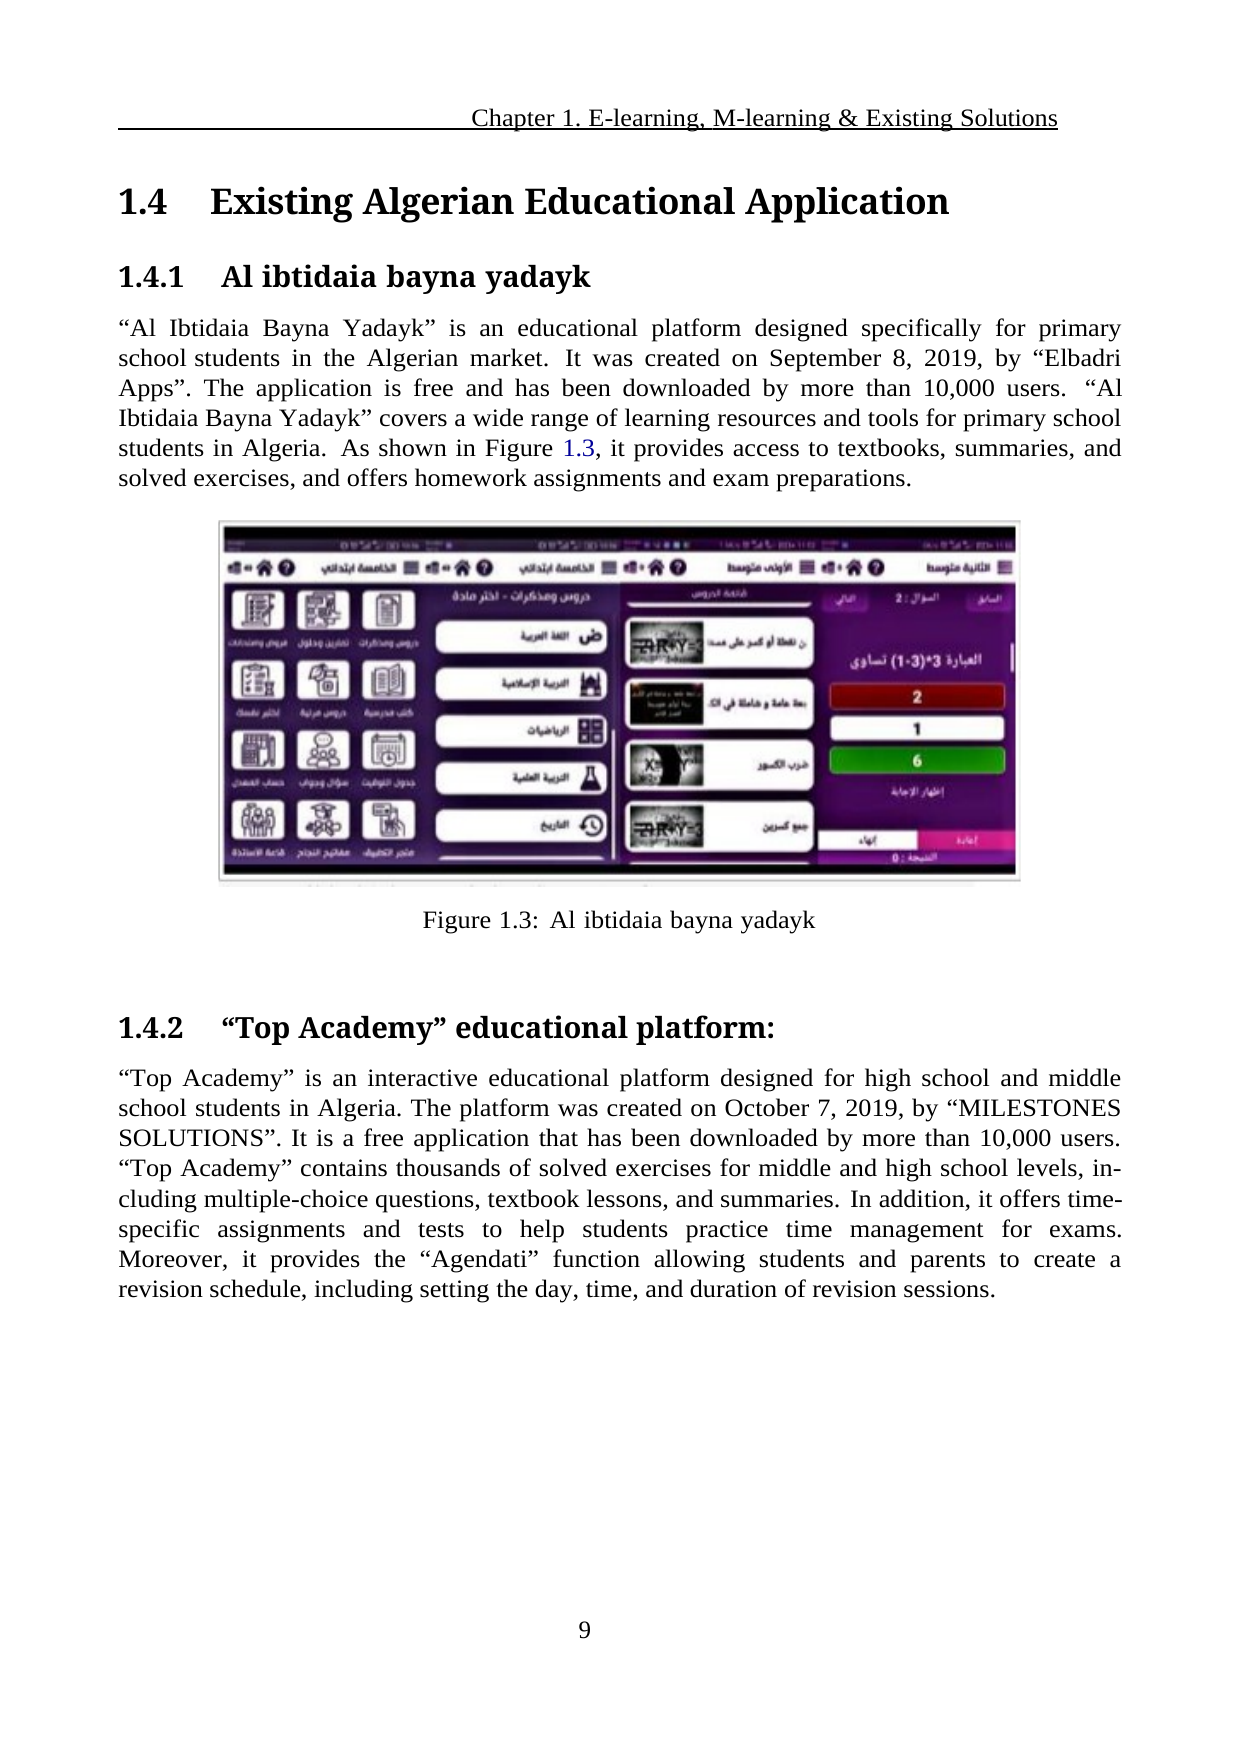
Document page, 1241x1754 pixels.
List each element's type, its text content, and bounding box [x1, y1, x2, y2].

subtitle Existing Algerian Educational Application [118, 176, 1226, 224]
text “Al Ibtidaia Bayna Yadayk” is an educational platform designed specifically for primary school students in the Algerian market. It was created on September 8, 2019, by “Elbadri Apps”. The application is free and has been downloaded by more than 10,000 users. “Al Ibtidaia Bayna Yadayk” covers a wide range of learning resources and tools for primary school students in Algeria. As shown in Figure 1.3, it provides access to textbooks, summaries, and solved exercises, and offers homework assignments and exam preparations. [118, 313, 1122, 492]
subtitle “Top Academy” educational platform: [118, 1007, 1226, 1047]
subtitle Al ibtidaia bayna yadayk [118, 256, 1226, 296]
text Figure 1.3: Al ibtidaia bayna yadayk [422, 536, 1226, 934]
text “Top Academy” is an interactive educational platform designed for high school and middle school students in Algeria. The platform was created on October 7, 2019, by “MILESTONES SOLUTIONS”. It is a free application that has been downloaded by more than 10,000 users. “Top Academy” contains thousands of solved exercises for middle and high school levels, in- cluding multiple-choice questions, textbook lessons, and summaries. In addition, it offers time- specific assignments and tests to help students practice time management for exams. Moreover, it provides the “Agendati” function allowing students and parents to create a revision schedule, including setting the day, time, and duration of revision sessions. [118, 1063, 1122, 1303]
picture [218, 520, 1021, 887]
